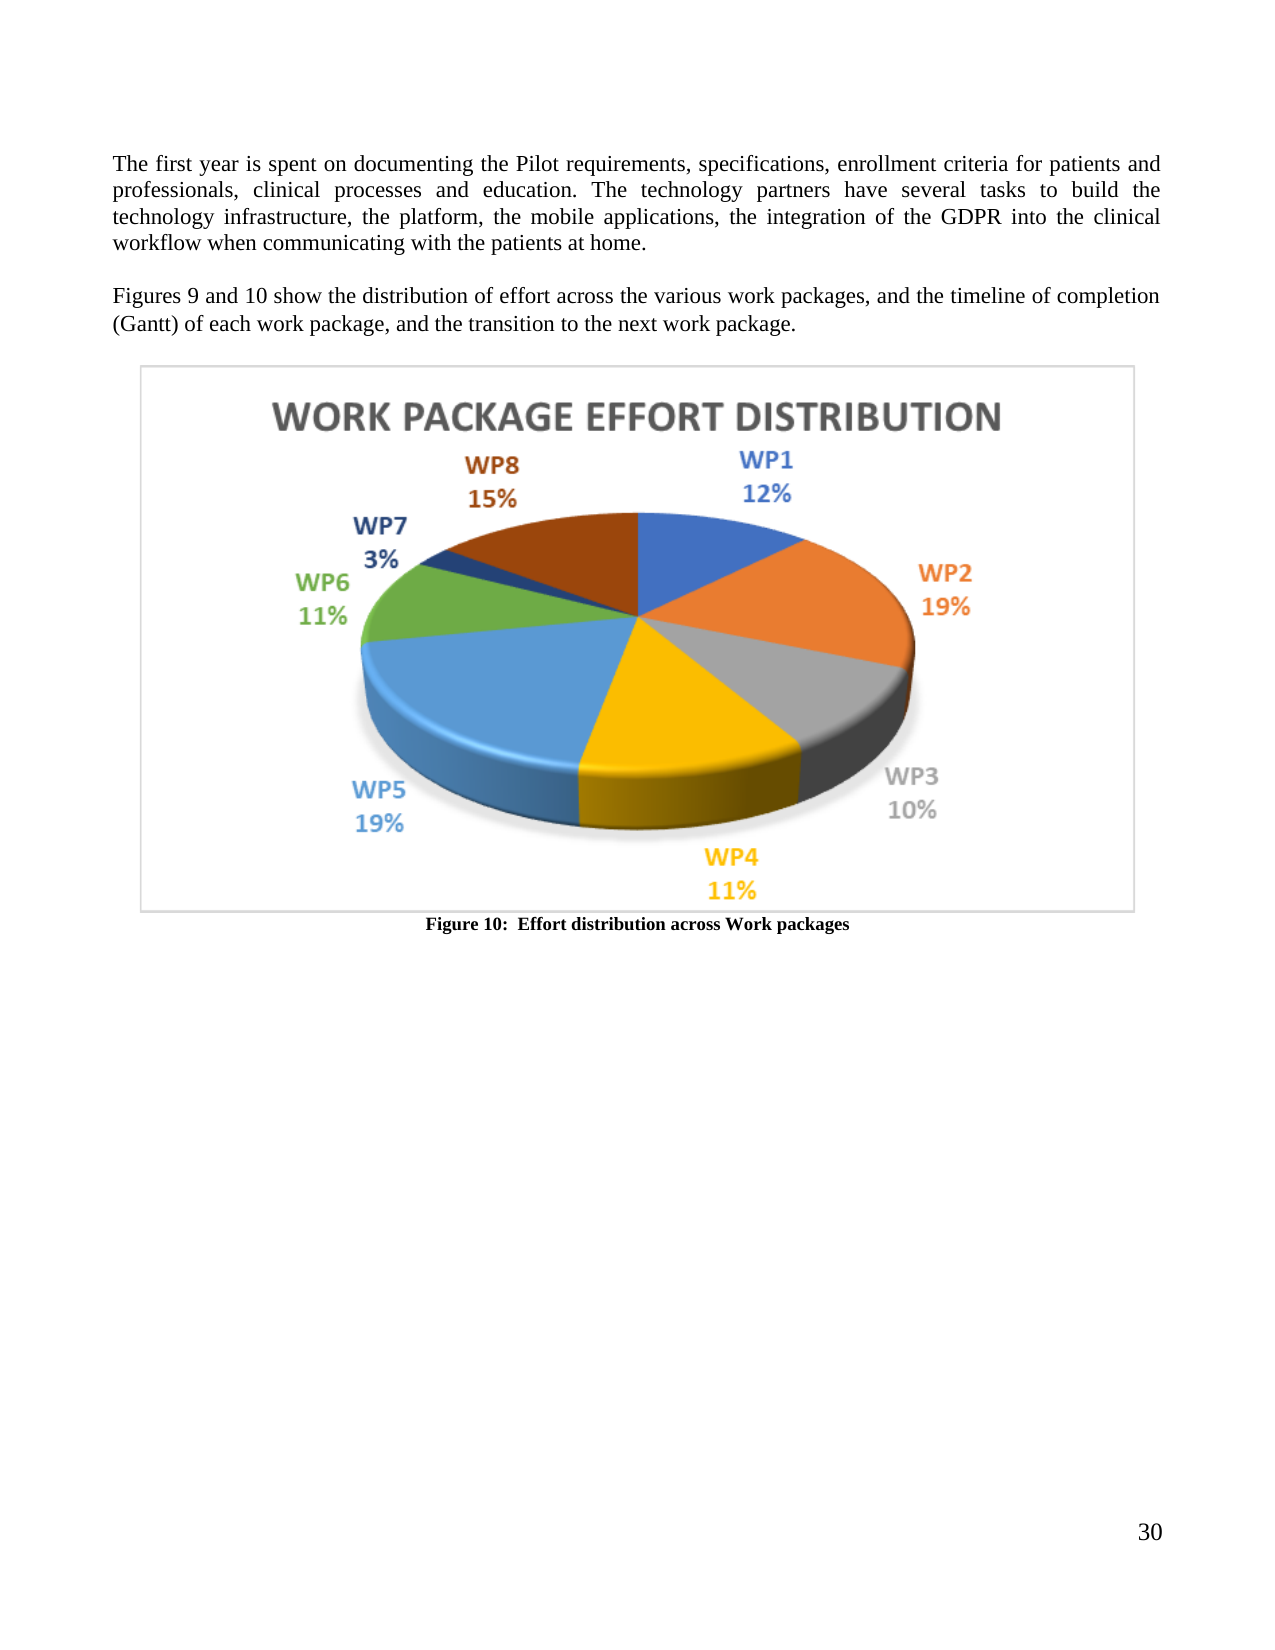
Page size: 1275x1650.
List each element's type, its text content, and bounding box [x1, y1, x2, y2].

picture [139, 365, 1136, 913]
text Figures 9 and 10 show the distribution of effort across the various work packages, and the timeline of completion (Gantt) of each work package, and the transition to the next work package. [112, 282, 1162, 337]
text The first year is spent on documenting the Pilot requirements, specifications, enrollment criteria for patients and professionals, clinical processes and education. The technology partners have several tasks to build the technology infrastructure, the platform, the mobile applications, the integration of the GDPR into the clinical workflow when communicating with the patients at home. [112, 150, 1162, 255]
text Figure 10: Effort distribution across Work packages [112, 912, 1162, 934]
